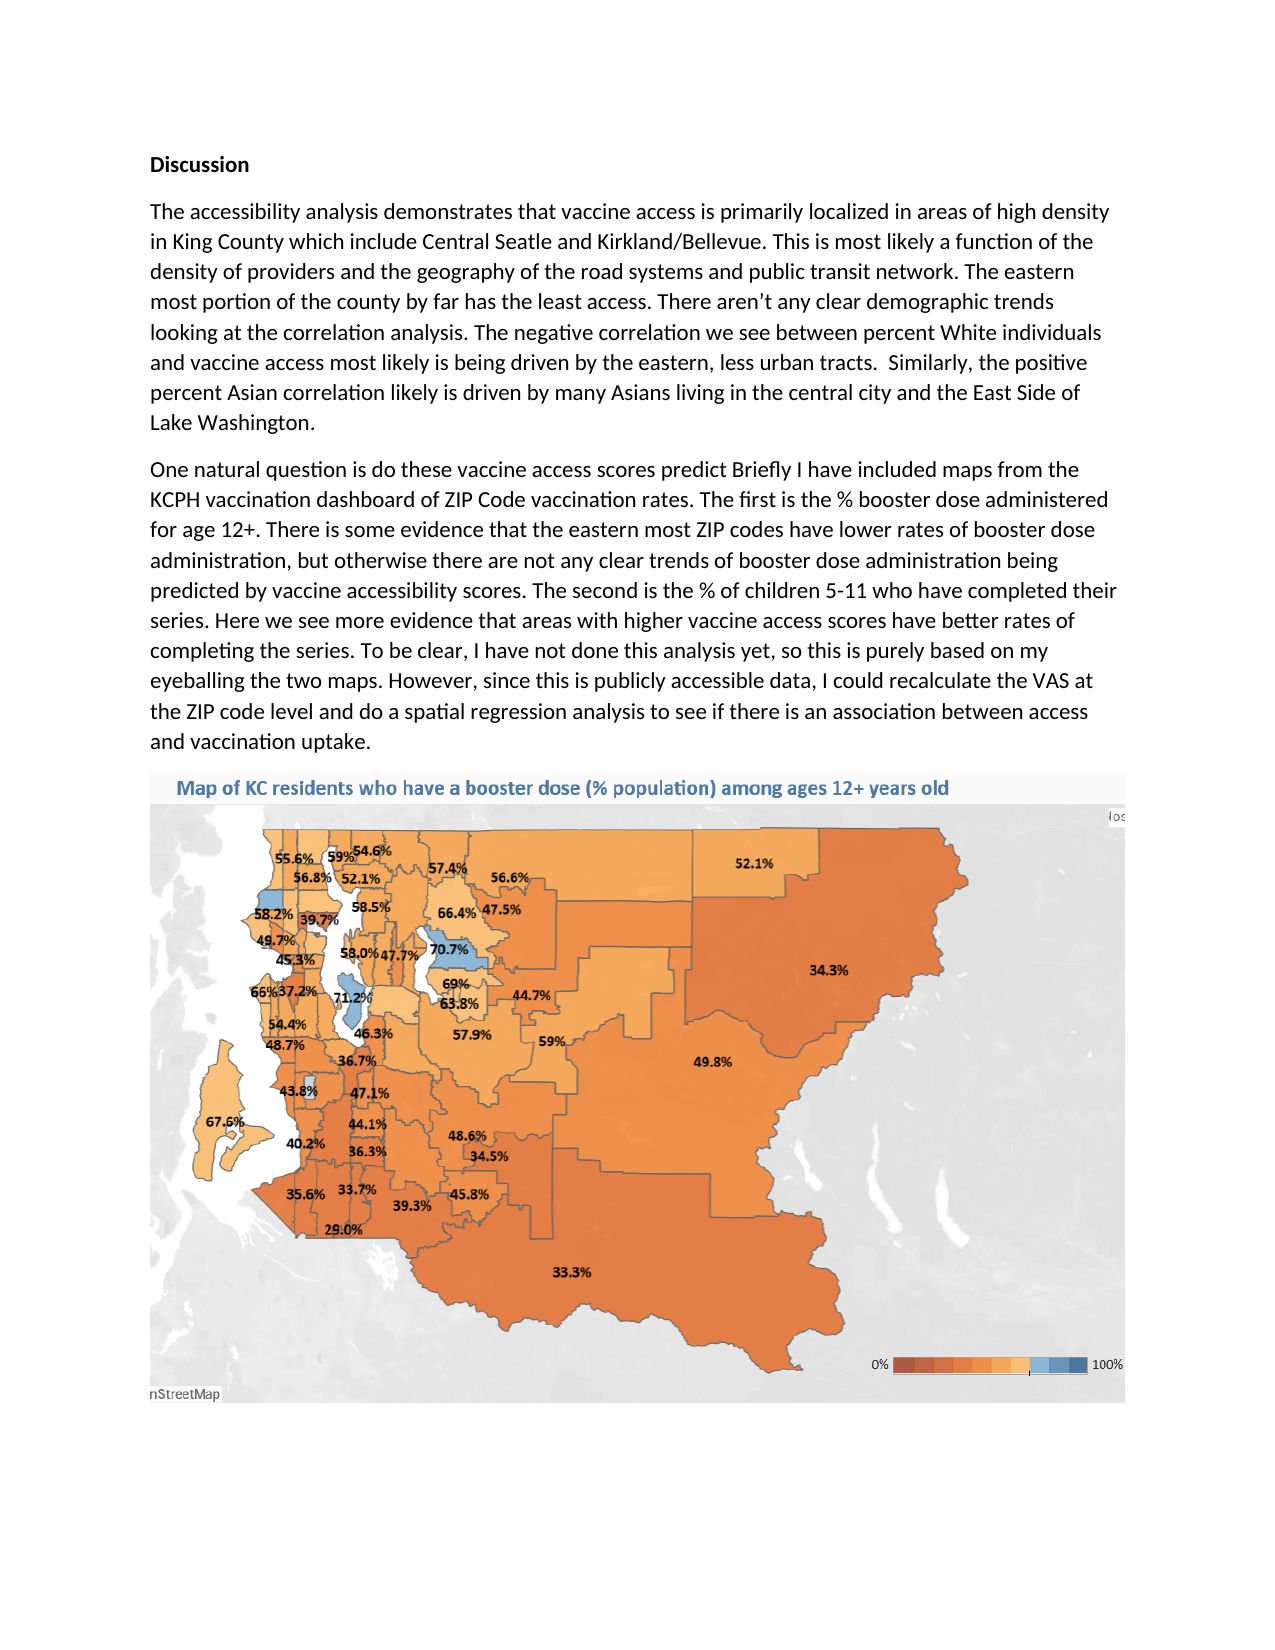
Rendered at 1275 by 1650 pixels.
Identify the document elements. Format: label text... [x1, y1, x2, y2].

text Discussion [150, 150, 1125, 178]
picture [150, 773, 1125, 1403]
text One natural question is do these vaccine access scores predict Briefly I have included maps from the KCPH vaccination dashboard of ZIP Code vaccination rates. The first is the % booster dose administered for age 12+. There is some evidence that the eastern most ZIP codes have lower rates of booster dose administration, but otherwise there are not any clear trends of booster dose administration being predicted by vaccine accessibility scores. The second is the % of children 5-11 who have completed their series. Here we see more evidence that areas with higher vaccine access scores have better rates of completing the series. To be clear, I have not done this analysis yet, so this is purely based on my eyeballing the two maps. However, since this is publicly accessible data, I could recalculate the VAS at the ZIP code level and do a spatial regression analysis to see if there is an association between access and vaccination uptake. [150, 455, 1125, 755]
text The accessibility analysis demonstrates that vaccine access is primarily localized in areas of high density in King County which include Central Seatle and Kirkland/Bellevue. This is most likely a function of the density of providers and the geography of the road systems and public transit network. The eastern most portion of the county by far has the least access. There aren’t any clear demographic trends looking at the correlation analysis. The negative correlation we see between percent White individuals and vaccine access most likely is being driven by the eastern, less urban tracts. Similarly, the positive percent Asian correlation likely is driven by many Asians living in the central city and the East Side of Lake Washington. [150, 197, 1125, 436]
